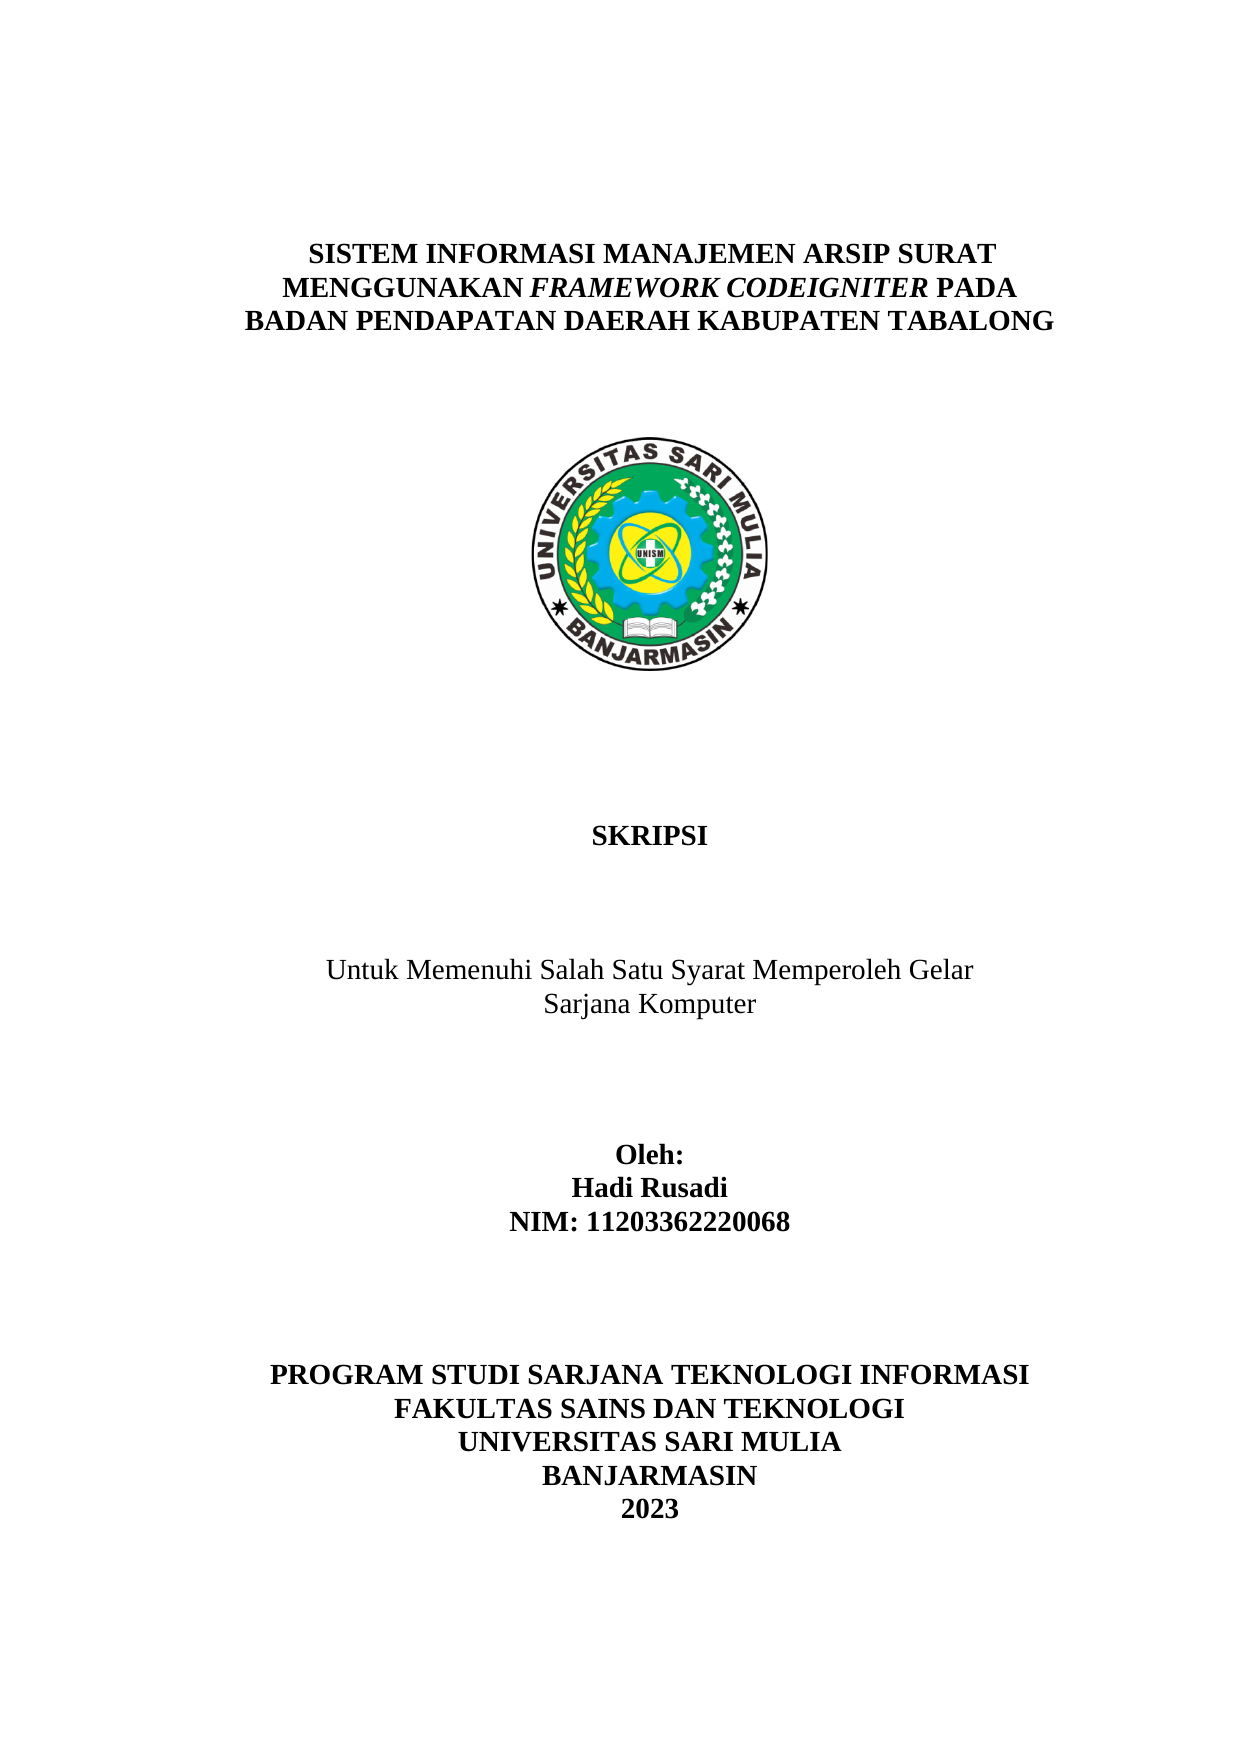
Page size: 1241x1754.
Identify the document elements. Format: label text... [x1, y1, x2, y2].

text NIM: 11203362220068 [236, 1204, 1063, 1237]
text FAKULTAS SAINS DAN TEKNOLOGI [236, 1391, 1063, 1424]
text BADAN PENDAPATAN DAERAH KABUPATEN TABALONG [236, 303, 1063, 337]
text SKRIPSI [236, 818, 1063, 852]
text PROGRAM STUDI SARJANA TEKNOLOGI INFORMASI [236, 1357, 1063, 1391]
text SISTEM INFORMASI MANAJEMEN ARSIP SURAT MENGGUNAKAN FRAMEWORK CODEIGNITER PADA [236, 236, 1063, 303]
picture [531, 437, 768, 671]
text BANJARMASIN [236, 1458, 1063, 1491]
text 2023 [236, 1491, 1063, 1525]
text Sarjana Komputer [236, 986, 1063, 1019]
text Oleh: [236, 1137, 1063, 1170]
text Hadi Rusadi [236, 1170, 1063, 1204]
text Untuk Memenuhi Salah Satu Syarat Memperoleh Gelar [236, 952, 1063, 986]
text UNIVERSITAS SARI MULIA [236, 1424, 1063, 1458]
